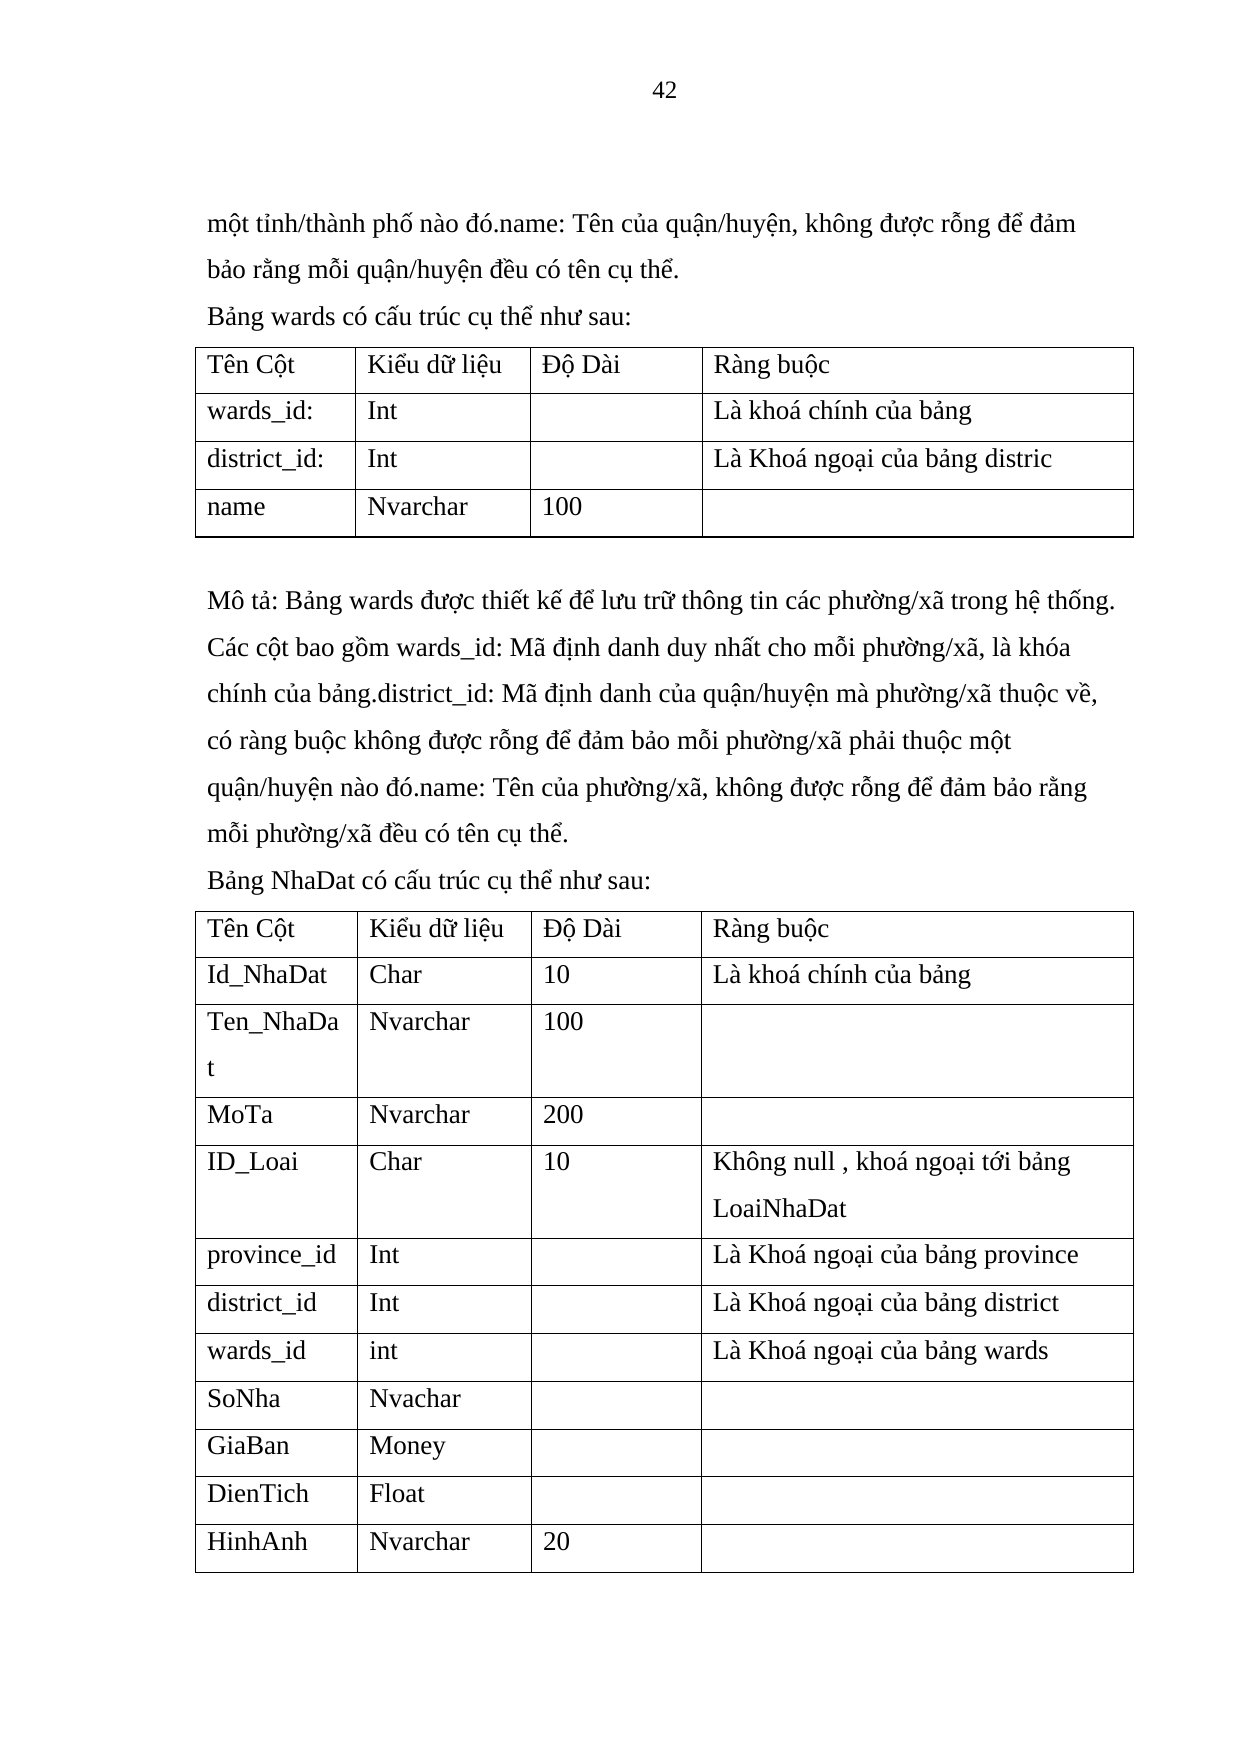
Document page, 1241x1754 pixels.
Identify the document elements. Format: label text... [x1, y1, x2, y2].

table_cell wards_id: [196, 394, 355, 441]
table_cell MoTa [196, 1098, 357, 1144]
table_cell Nvarchar [356, 490, 530, 536]
table_cell Ten_NhaDat [196, 1005, 357, 1097]
table_cell HinhAnh [196, 1525, 357, 1572]
table_cell Là khoá chính của bảng [702, 958, 1133, 1004]
table_cell Char [358, 958, 531, 1004]
table_header Kiểu dữ liệu [356, 348, 530, 393]
table_cell [702, 1098, 1133, 1144]
table_cell Int [356, 442, 530, 489]
table_header Kiểu dữ liệu [358, 912, 531, 957]
table_cell [531, 442, 702, 489]
table_cell Là khoá chính của bảng [703, 394, 1133, 441]
table_cell 100 [531, 490, 702, 536]
table_cell Là Khoá ngoại của bảng province [702, 1239, 1133, 1285]
table_cell [532, 1430, 701, 1476]
table_cell [702, 1477, 1133, 1524]
table_cell Nvarchar [358, 1005, 531, 1097]
table_cell [702, 1005, 1133, 1097]
table_cell Là Khoá ngoại của bảng district [702, 1286, 1133, 1333]
table_cell [702, 1525, 1133, 1572]
table_header Ràng buộc [703, 348, 1133, 393]
table_header Tên Cột [196, 348, 355, 393]
table_cell wards_id [196, 1334, 357, 1381]
table_cell Money [358, 1430, 531, 1476]
table_cell district_id [196, 1286, 357, 1333]
table_cell province_id [196, 1239, 357, 1285]
table_cell Nvarchar [358, 1525, 531, 1572]
table_cell name [196, 490, 355, 536]
table_cell Nvachar [358, 1382, 531, 1428]
text Bảng wards có cấu trúc cụ thể như sau: [207, 300, 1122, 331]
table_cell [532, 1334, 701, 1381]
table_cell [531, 394, 702, 441]
table_cell Id_NhaDat [196, 958, 357, 1004]
table_cell int [358, 1334, 531, 1381]
table_header Độ Dài [531, 348, 702, 393]
table_cell [702, 1430, 1133, 1476]
table_cell Int [356, 394, 530, 441]
text Mô tả: Bảng wards được thiết kế để lưu trữ thông tin các phường/xã trong hệ thống. Các cột bao gồm wards_id: Mã định danh duy nhất cho mỗi phường/xã, là khóa chính của bảng.district_id: Mã định danh của quận/huyện mà phường/xã thuộc về, có ràng buộc không được rỗng để đảm bảo mỗi phường/xã phải thuộc một quận/huyện nào đó.name: Tên của phường/xã, không được rỗng để đảm bảo rằng mỗi phường/xã đều có tên cụ thể. [207, 584, 1122, 848]
table_cell DienTich [196, 1477, 357, 1524]
table_cell [532, 1382, 701, 1428]
table_cell Là Khoá ngoại của bảng distric [703, 442, 1133, 489]
table_cell 20 [532, 1525, 701, 1572]
text Bảng NhaDat có cấu trúc cụ thể như sau: [207, 864, 1122, 895]
table_cell Là Khoá ngoại của bảng wards [702, 1334, 1133, 1381]
table_header Tên Cột [196, 912, 357, 957]
table_header Ràng buộc [702, 912, 1133, 957]
table_cell Char [358, 1146, 531, 1238]
table_cell 10 [532, 958, 701, 1004]
table_cell [703, 490, 1133, 536]
table_header Độ Dài [532, 912, 701, 957]
table_cell SoNha [196, 1382, 357, 1428]
table_cell Int [358, 1239, 531, 1285]
table_cell [532, 1239, 701, 1285]
table_cell 100 [532, 1005, 701, 1097]
table_cell 200 [532, 1098, 701, 1144]
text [207, 207, 1122, 284]
table_cell 10 [532, 1146, 701, 1238]
table_cell ID_Loai [196, 1146, 357, 1238]
table_cell [702, 1382, 1133, 1428]
table_cell Float [358, 1477, 531, 1524]
table_cell [532, 1286, 701, 1333]
table_cell Int [358, 1286, 531, 1333]
table_cell [532, 1477, 701, 1524]
table_cell district_id: [196, 442, 355, 489]
table_cell GiaBan [196, 1430, 357, 1476]
table_cell Không null , khoá ngoại tới bảng LoaiNhaDat [702, 1146, 1133, 1238]
table_cell Nvarchar [358, 1098, 531, 1144]
